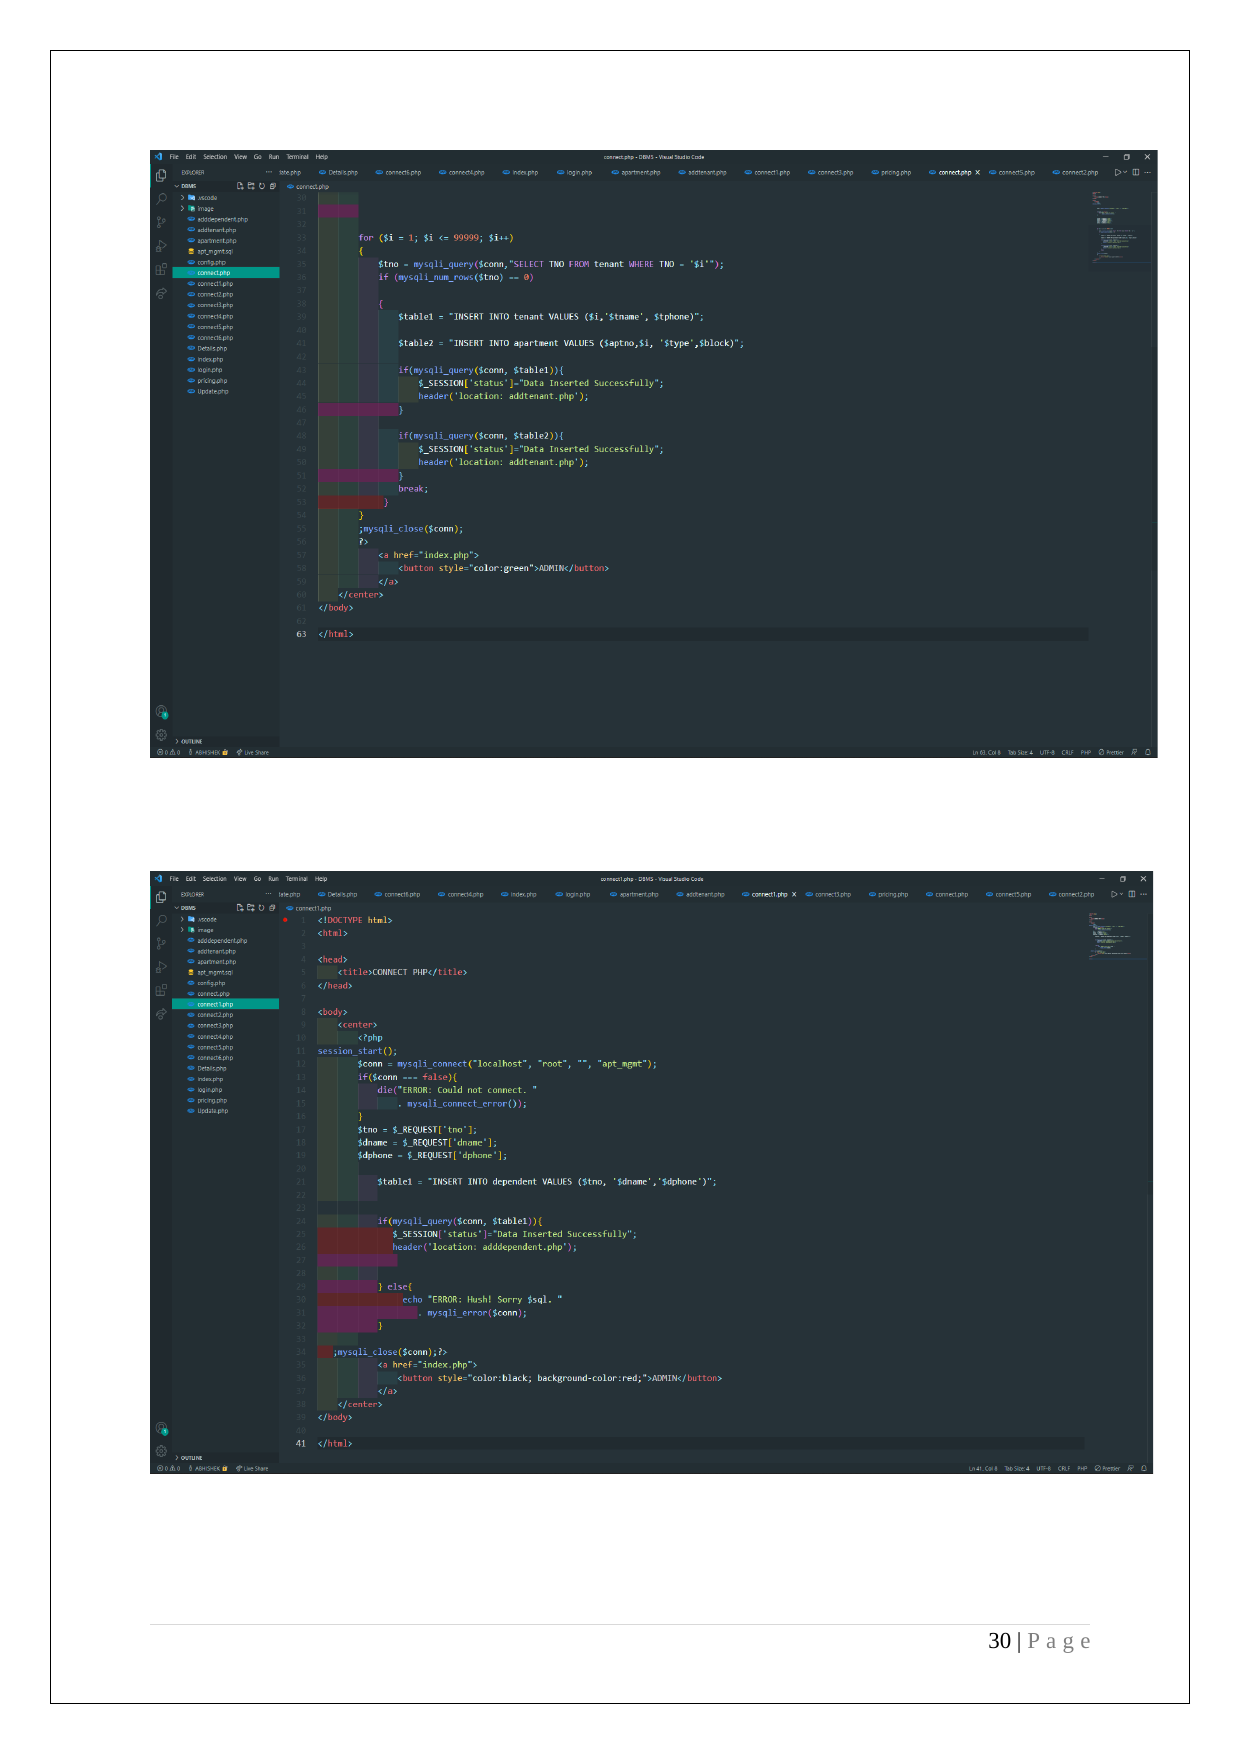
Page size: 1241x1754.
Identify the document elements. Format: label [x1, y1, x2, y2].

picture [150, 871, 1154, 1474]
picture [150, 150, 1158, 758]
